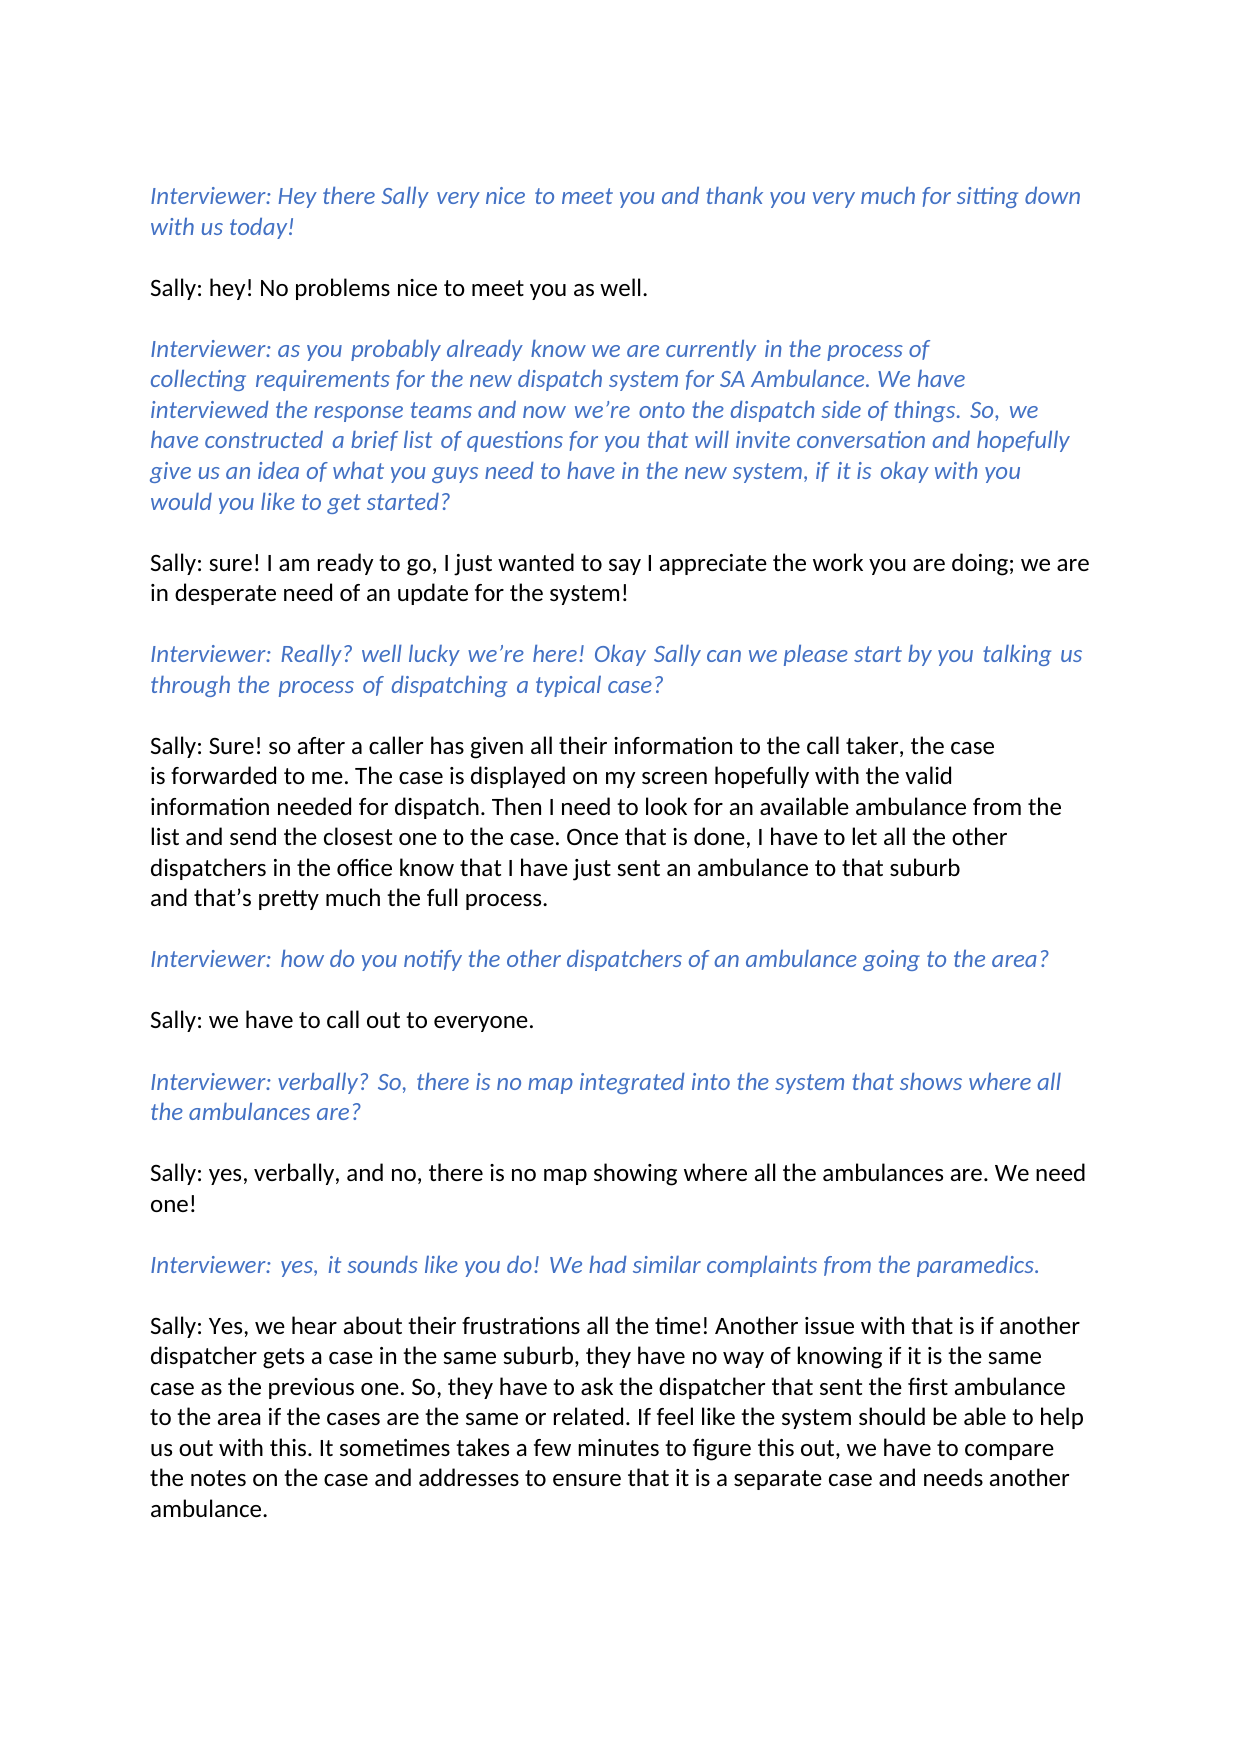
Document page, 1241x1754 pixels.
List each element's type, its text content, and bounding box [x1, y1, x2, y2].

text Sally: hey! No problems nice to meet you as well. [150, 272, 1090, 303]
text Sally: we have to call out to everyone. [150, 1004, 1090, 1035]
text Sally: sure! I am ready to go, I just wanted to say I appreciate the work you are doing; we are in desperate need of an update for the system! [150, 547, 1090, 608]
text Sally: Sure! so after a caller has given all their information to the call taker, the case is forwarded to me. The case is displayed on my screen hopefully with the valid information needed for dispatch. Then I need to look for an available ambulance from the list and send the closest one to the case. Once that is done, I have to let all the other dispatchers in the office know that I have just sent an ambulance to that suburb and that’s pretty much the full process. [150, 730, 1090, 913]
text Interviewer: Hey there Sally very nice to meet you and thank you very much for sitting down with us today! [150, 181, 1090, 242]
text Interviewer: Really? well lucky we’re here! Okay Sally can we please start by you talking us through the process of dispatching a typical case? [150, 638, 1090, 699]
text Sally: yes, verbally, and no, there is no map showing where all the ambulances are. We need one! [150, 1157, 1090, 1218]
text Interviewer: yes, it sounds like you do! We had similar complaints from the paramedics. [150, 1249, 1090, 1279]
text Interviewer: verbally? So, there is no map integrated into the system that shows where all the ambulances are? [150, 1066, 1090, 1127]
text Interviewer: as you probably already know we are currently in the process of collecting requirements for the new dispatch system for SA Ambulance. We have interviewed the response teams and now we’re onto the dispatch side of things. So, we have constructed a brief list of questions for you that will invite conversation and hopefully give us an idea of what you guys need to have in the new system, if it is okay with you would you like to get started? [150, 333, 1090, 516]
text Interviewer: how do you notify the other dispatchers of an ambulance going to the area? [150, 943, 1090, 974]
text Sally: Yes, we hear about their frustrations all the time! Another issue with that is if another dispatcher gets a case in the same suburb, they have no way of knowing if it is the same case as the previous one. So, they have to ask the dispatcher that sent the first ambulance to the area if the cases are the same or related. If feel like the system should be able to help us out with this. It sometimes takes a few minutes to figure this out, we have to compare the notes on the case and addresses to ensure that it is a separate case and needs another ambulance. [150, 1310, 1090, 1523]
